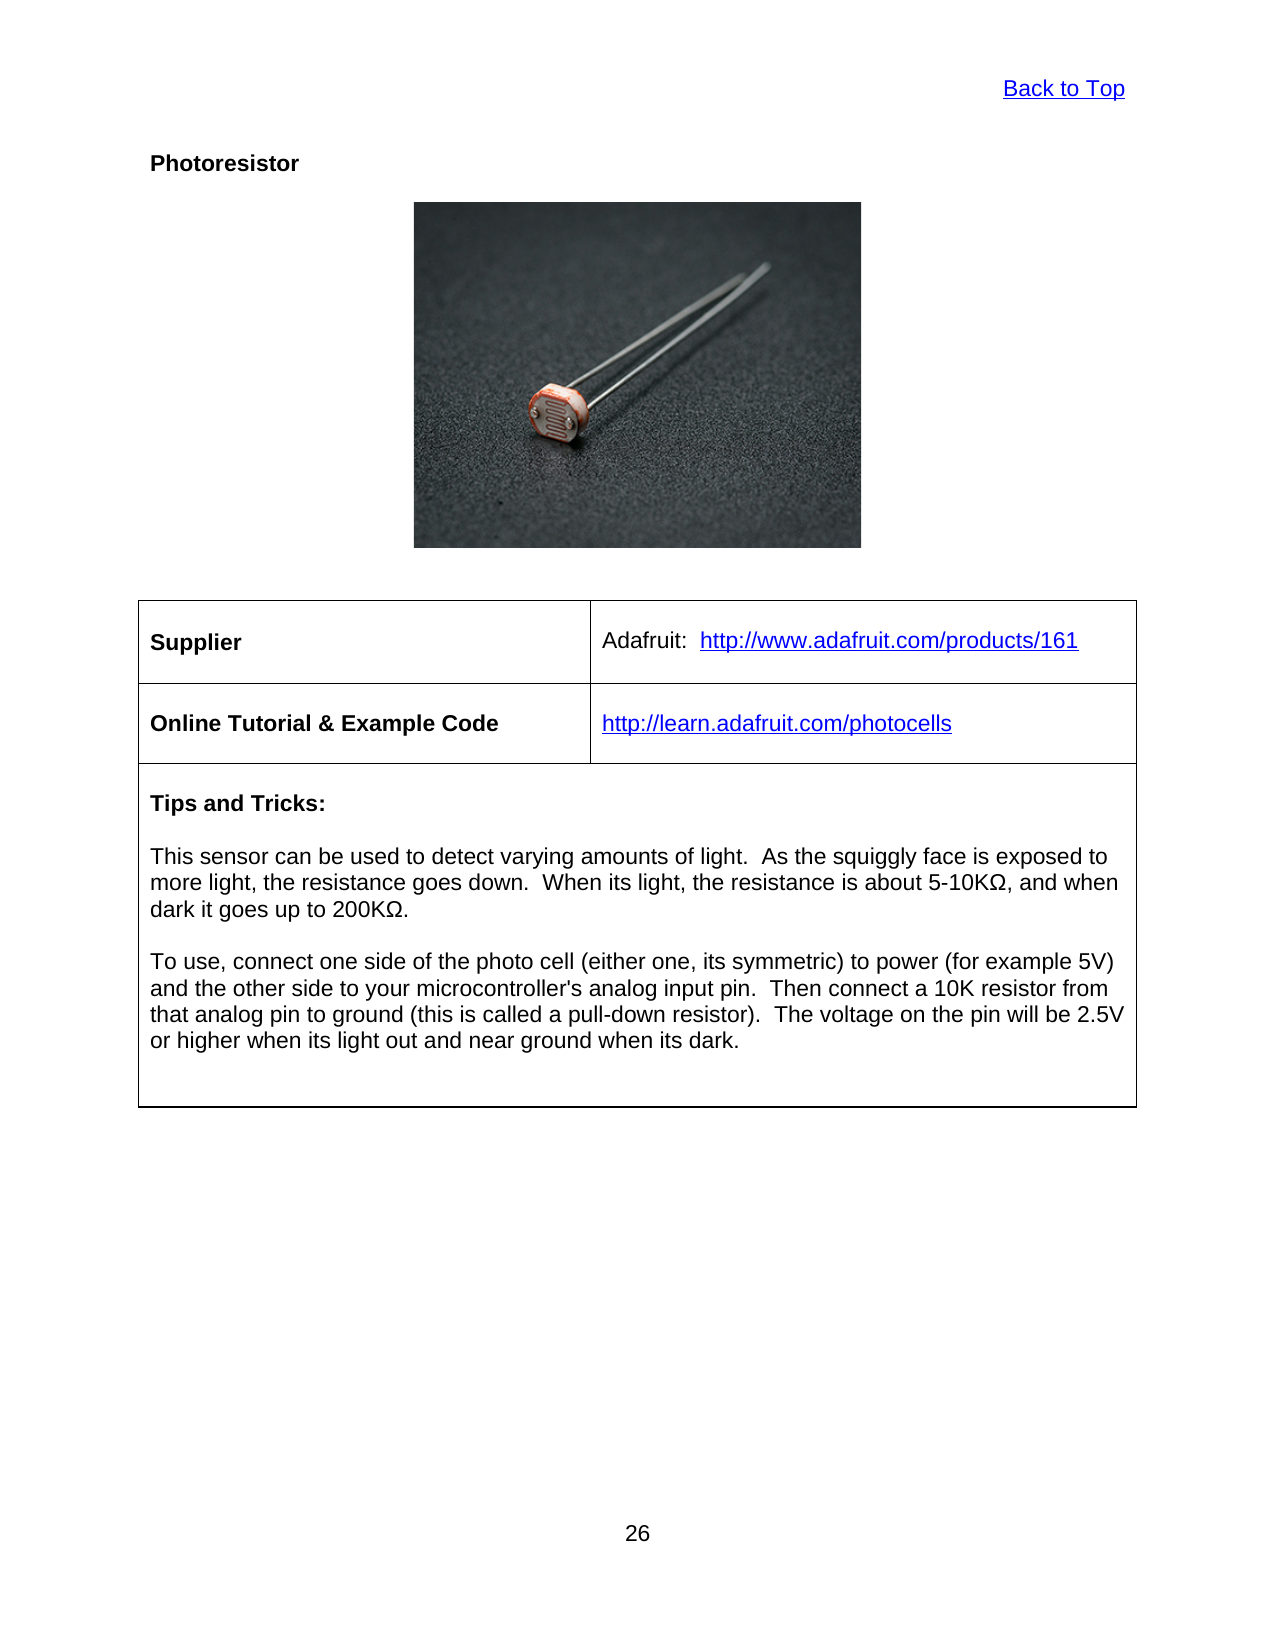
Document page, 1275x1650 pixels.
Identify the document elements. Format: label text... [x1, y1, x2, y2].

table_header Supplier [139, 601, 590, 683]
table_header Adafruit: http://www.adafruit.com/products/161 [591, 601, 1136, 683]
table_cell http://learn.adafruit.com/photocells [591, 684, 1136, 763]
picture [413, 202, 862, 548]
table_cell Online Tutorial & Example Code [139, 684, 590, 763]
table_cell Tips and Tricks: This sensor can be used to detect varying amounts of light. As the squiggly face is exposed to more light, the resistance goes down. When its light, the resistance is about 5-10KΩ, and when dark it goes up to 200KΩ. To use, connect one side of the photo cell (either one, its symmetric) to power (for example 5V) and the other side to your microcontroller's analog input pin. Then connect a 10K resistor from that analog pin to ground (this is called a pull-down resistor). The voltage on the pin will be 2.5V or higher when its light out and near ground when its dark. [139, 764, 1136, 1106]
text Photoresistor [150, 150, 1125, 176]
